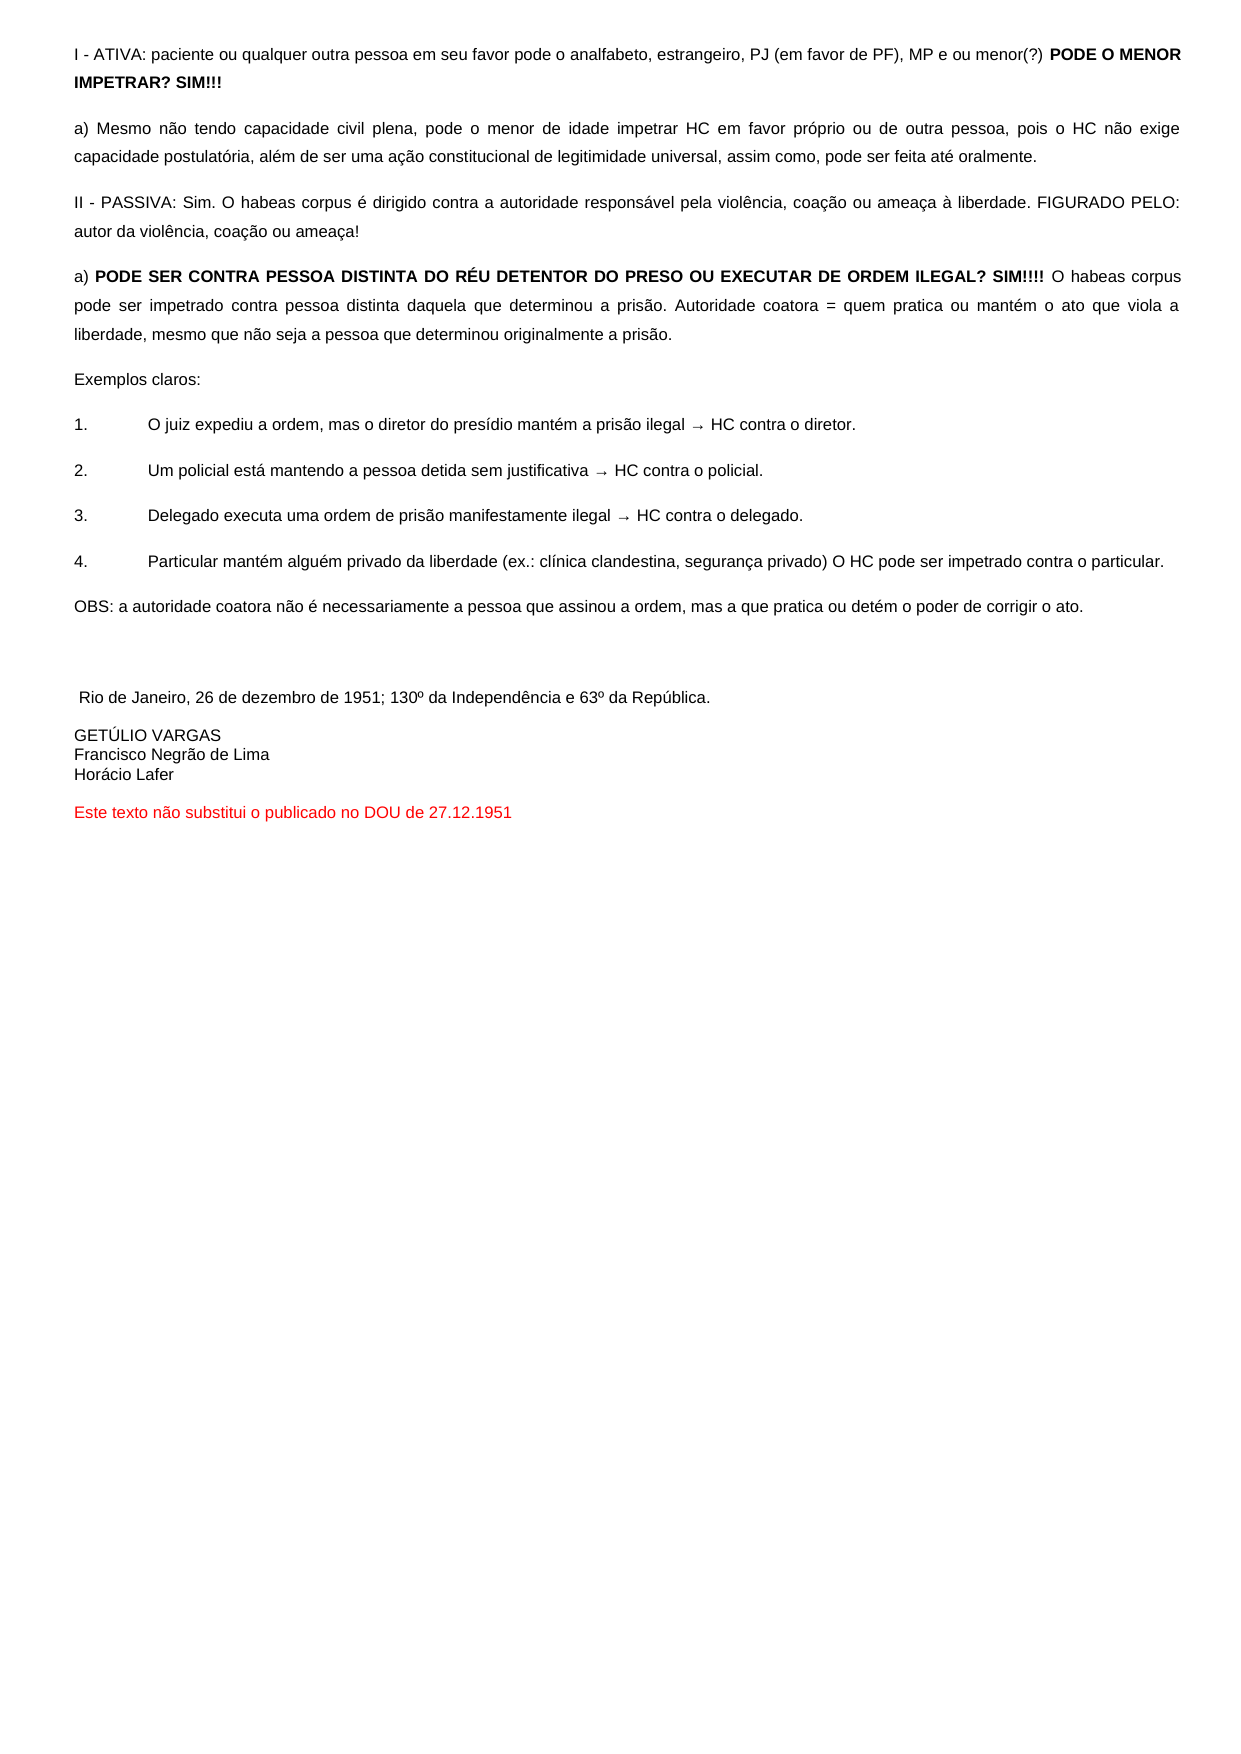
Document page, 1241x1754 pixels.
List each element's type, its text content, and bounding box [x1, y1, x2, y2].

text Francisco Negrão de Lima [74, 745, 1181, 764]
text GETÚLIO VARGAS [74, 726, 1181, 745]
text II - PASSIVA: Sim. O habeas corpus é dirigido contra a autoridade responsável pela violência, coação ou ameaça à liberdade. FIGURADO PELO: autor da violência, coação ou ameaça! [74, 193, 1181, 241]
text 3. Delegado executa uma ordem de prisão manifestamente ilegal → HC contra o delegado. [74, 506, 1181, 525]
text OBS: a autoridade coatora não é necessariamente a pessoa que assinou a ordem, mas a que pratica ou detém o poder de corrigir o ato. [74, 597, 1181, 616]
text Rio de Janeiro, 26 de dezembro de 1951; 130º da Independência e 63º da República. [74, 688, 1181, 707]
text 1. O juiz expediu a ordem, mas o diretor do presídio mantém a prisão ilegal → HC contra o diretor. [74, 415, 1181, 434]
text Este texto não substitui o publicado no DOU de 27.12.1951 [74, 803, 1181, 822]
text a) PODE SER CONTRA PESSOA DISTINTA DO RÉU DETENTOR DO PRESO OU EXECUTAR DE ORDEM ILEGAL? SIM!!!! O habeas corpus pode ser impetrado contra pessoa distinta daquela que determinou a prisão. Autoridade coatora = quem pratica ou mantém o ato que viola a liberdade, mesmo que não seja a pessoa que determinou originalmente a prisão. [74, 267, 1181, 343]
text 4. Particular mantém alguém privado da liberdade (ex.: clínica clandestina, segurança privado) O HC pode ser impetrado contra o particular. [74, 551, 1181, 571]
text Horácio Lafer [74, 764, 1181, 783]
text 2. Um policial está mantendo a pessoa detida sem justificativa → HC contra o policial. [74, 461, 1181, 480]
text Exemplos claros: [74, 370, 1181, 389]
text I - ATIVA: paciente ou qualquer outra pessoa em seu favor pode o analfabeto, estrangeiro, PJ (em favor de PF), MP e ou menor(?) PODE O MENOR IMPETRAR? SIM!!! [74, 44, 1181, 92]
text a) Mesmo não tendo capacidade civil plena, pode o menor de idade impetrar HC em favor próprio ou de outra pessoa, pois o HC não exige capacidade postulatória, além de ser uma ação constitucional de legitimidade universal, assim como, pode ser feita até oralmente. [74, 118, 1181, 166]
